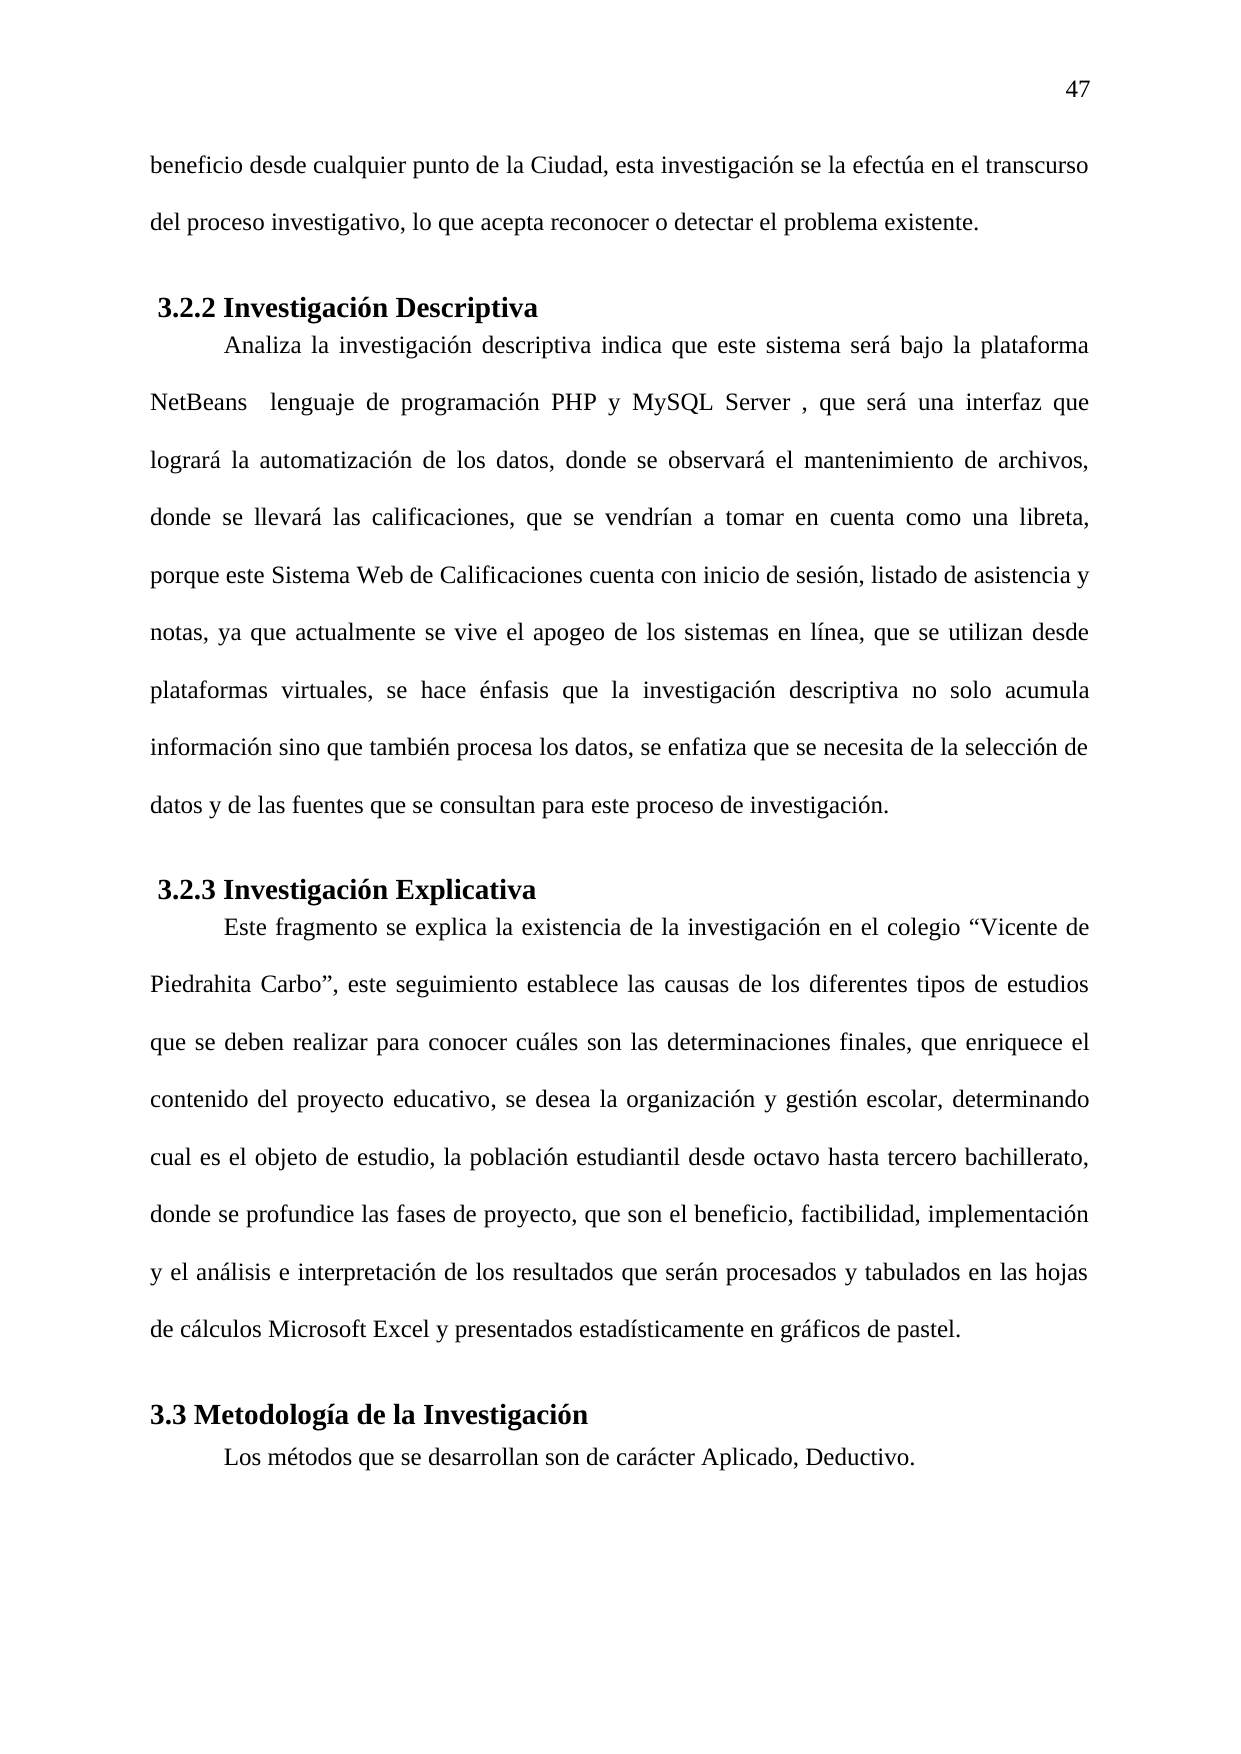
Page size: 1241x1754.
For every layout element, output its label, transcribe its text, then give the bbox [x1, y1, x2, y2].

text Este fragmento se explica la existencia de la investigación en el colegio “Vicente de Piedrahita Carbo”, este seguimiento establece las causas de los diferentes tipos de estudios que se deben realizar para conocer cuáles son las determinaciones finales, que enriquece el contenido del proyecto educativo, se desea la organización y gestión escolar, determinando cual es el objeto de estudio, la población estudiantil desde octavo hasta tercero bachillerato, donde se profundice las fases de proyecto, que son el beneficio, factibilidad, implementación y el análisis e interpretación de los resultados que serán procesados y tabulados en las hojas de cálculos Microsoft Excel y presentados estadísticamente en gráficos de pastel. [150, 912, 1090, 1343]
subtitle 3.3 Metodología de la Investigación [150, 1397, 1090, 1431]
text Analiza la investigación descriptiva indica que este sistema será bajo la plataforma NetBeans lenguaje de programación PHP y MySQL Server , que será una interfaz que logrará la automatización de los datos, donde se observará el mantenimiento de archivos, donde se llevará las calificaciones, que se vendrían a tomar en cuenta como una libreta, porque este Sistema Web de Calificaciones cuenta con inicio de sesión, listado de asistencia y notas, ya que actualmente se vive el apogeo de los sistemas en línea, que se utilizan desde plataformas virtuales, se hace énfasis que la investigación descriptiva no solo acumula información sino que también procesa los datos, se enfatiza que se necesita de la selección de datos y de las fuentes que se consultan para este proceso de investigación. [150, 330, 1090, 818]
text Los métodos que se desarrollan son de carácter Aplicado, Deductivo. [150, 1442, 1090, 1471]
subtitle 3.2.2 Investigación Descriptiva [150, 290, 1090, 323]
subtitle 3.2.3 Investigación Explicativa [150, 872, 1090, 906]
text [150, 150, 1090, 236]
